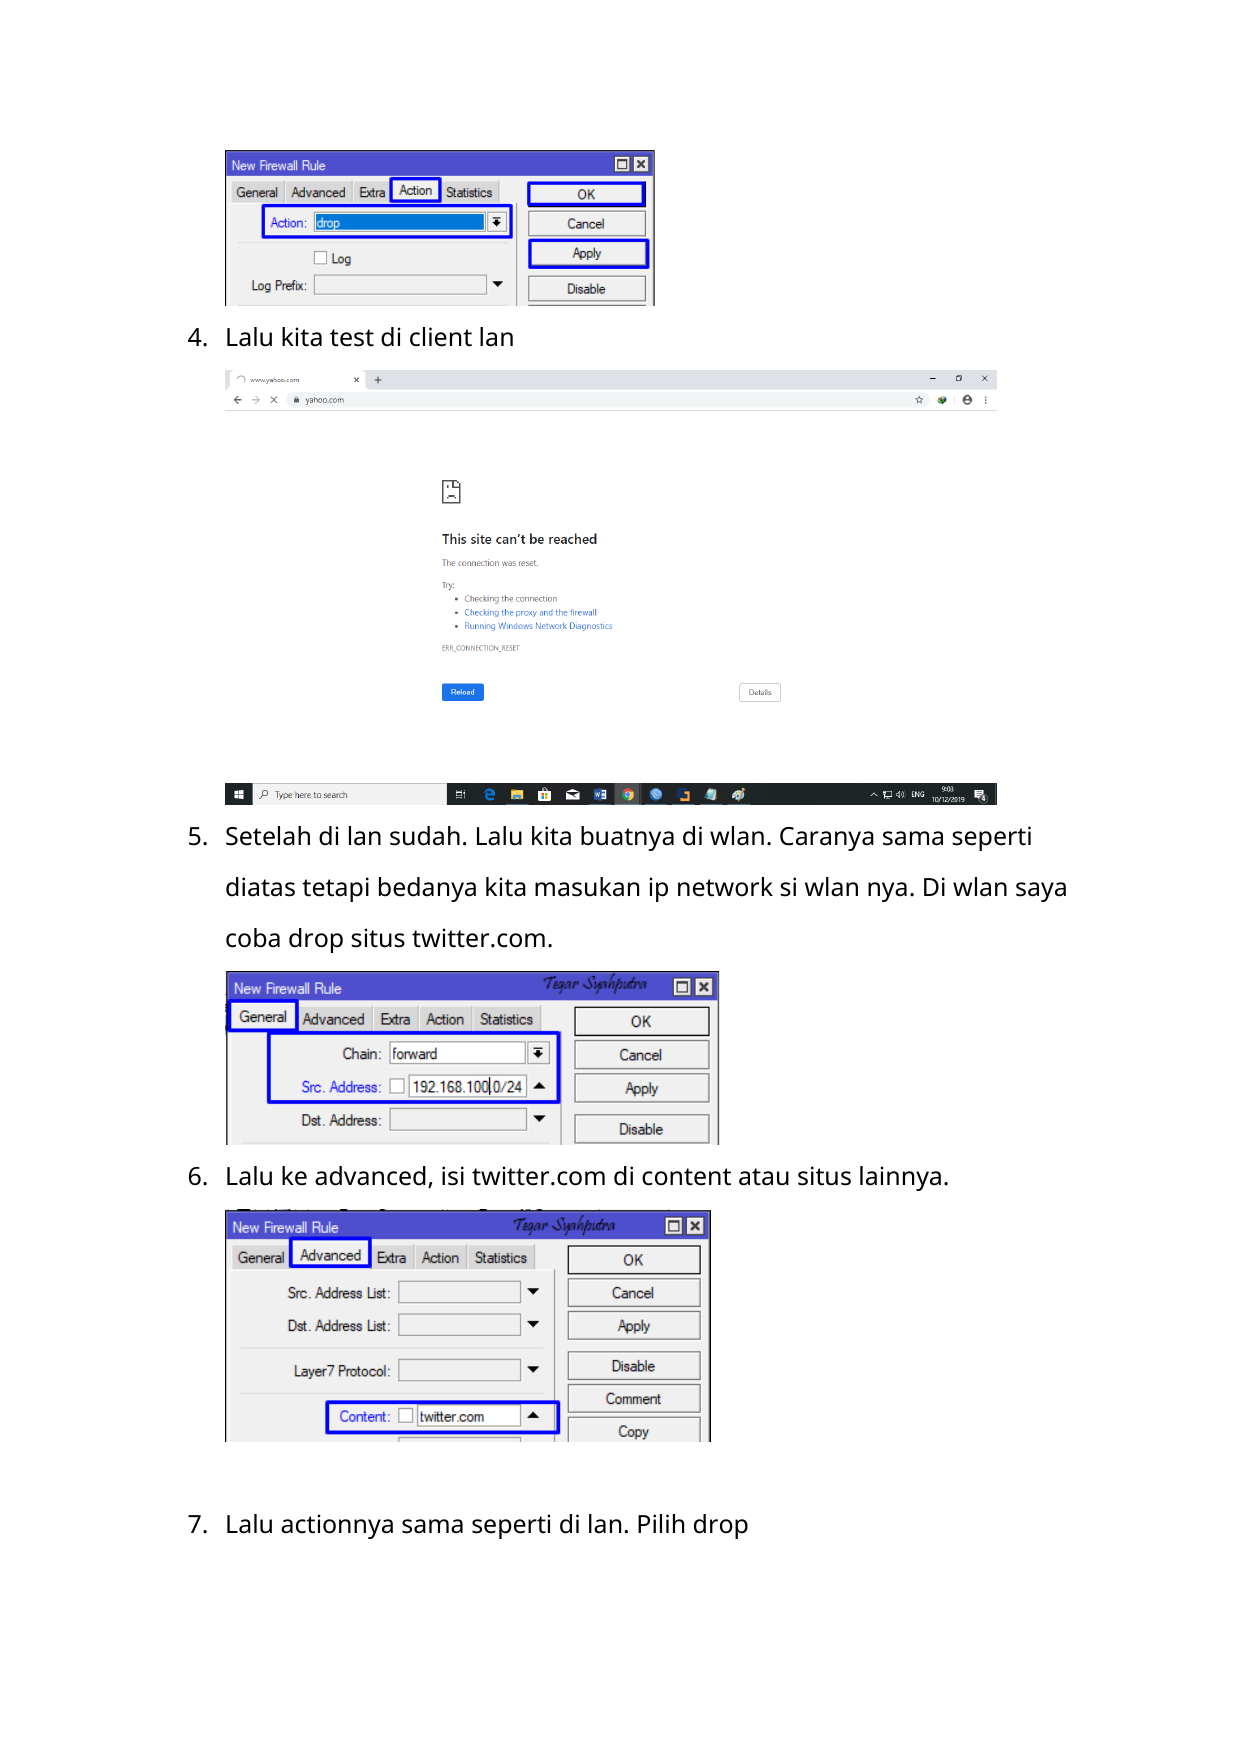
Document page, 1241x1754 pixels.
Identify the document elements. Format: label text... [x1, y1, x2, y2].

picture [225, 971, 720, 1145]
picture [225, 150, 655, 306]
picture [225, 370, 997, 805]
list Lalu kita test di client lan [187, 319, 1090, 353]
list Lalu ke advanced, isi twitter.com di content atau situs lainnya. [187, 1158, 1090, 1192]
list Setelah di lan sudah. Lalu kita buatnya di wlan. Caranya sama seperti diatas tetapi bedanya kita masukan ip network si wlan nya. Di wlan saya coba drop situs twitter.com. [187, 818, 1090, 954]
list Lalu actionnya sama seperti di lan. Pilih drop [187, 1507, 1090, 1541]
picture [225, 1209, 711, 1442]
